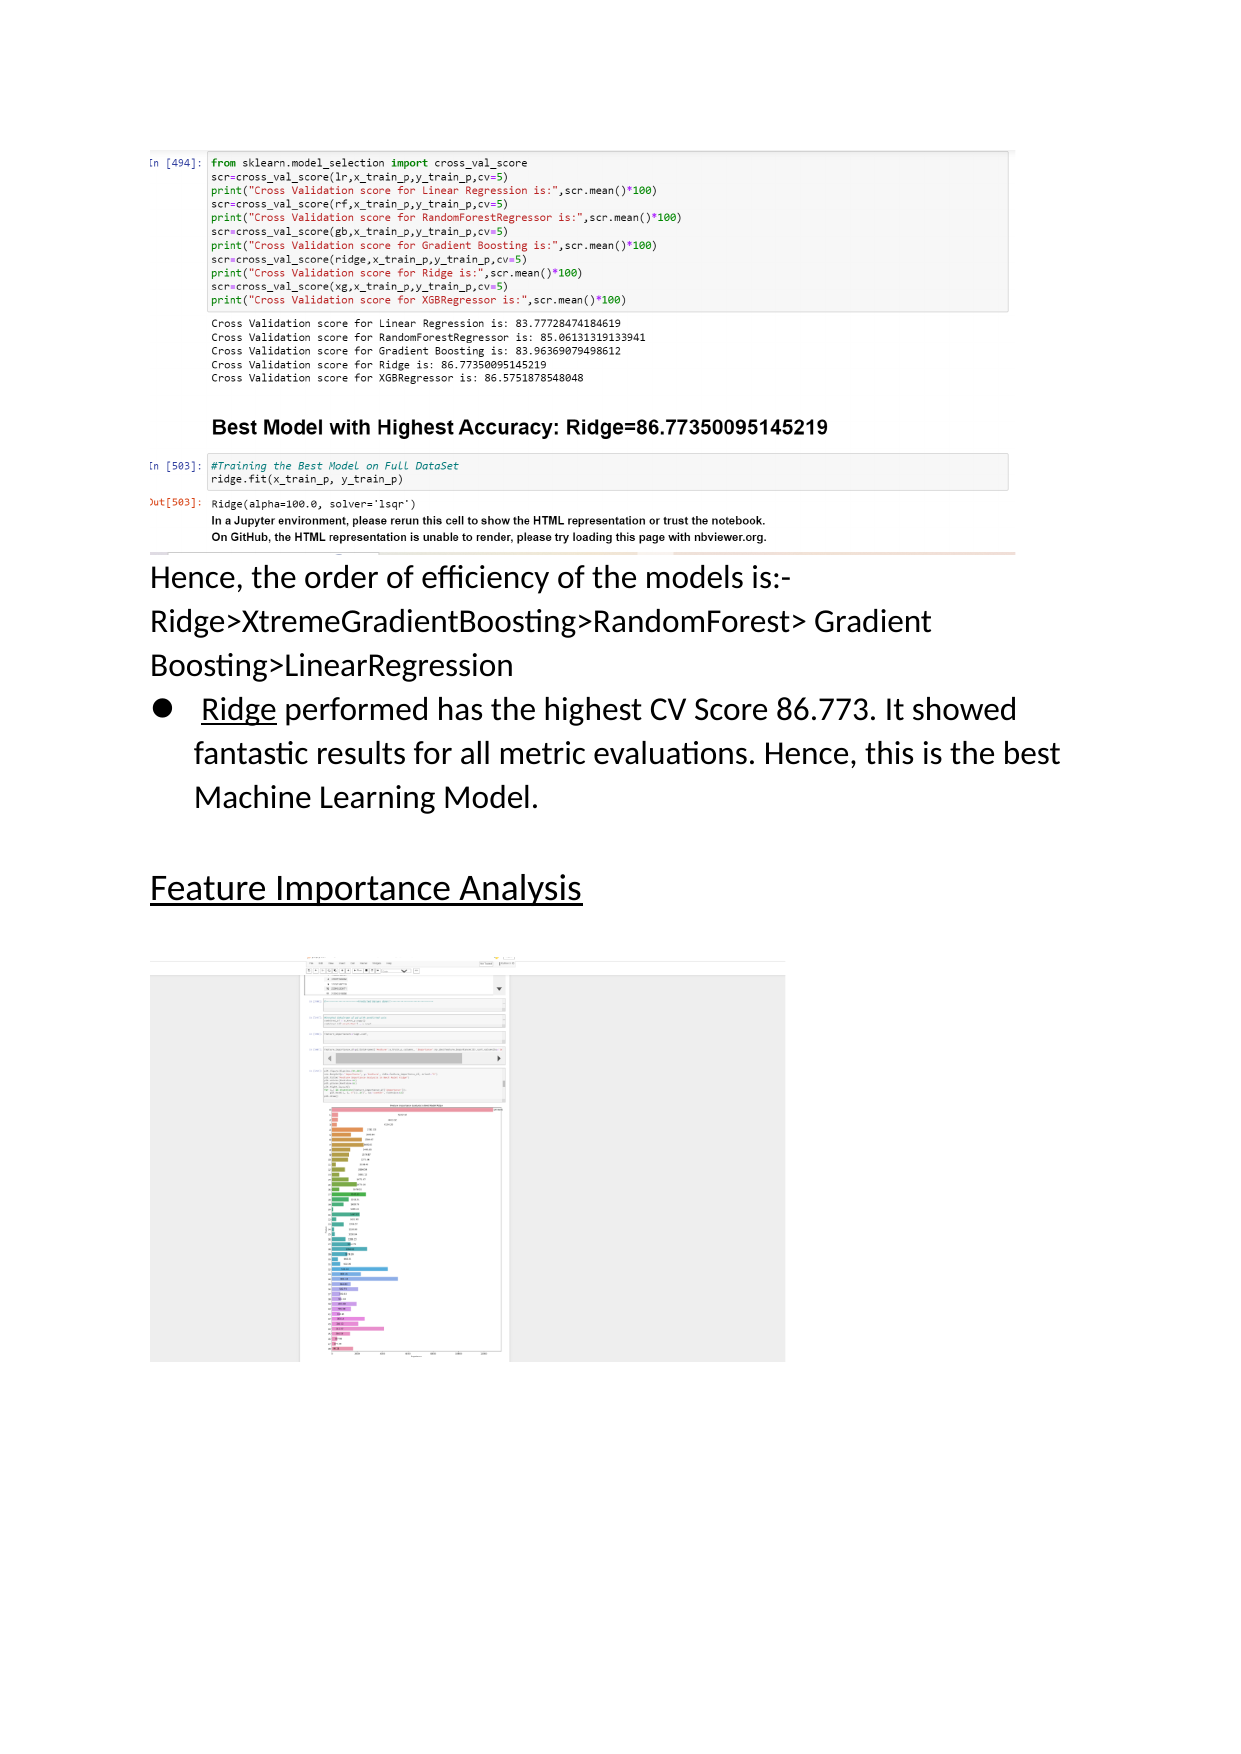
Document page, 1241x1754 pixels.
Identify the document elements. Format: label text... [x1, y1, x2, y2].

list Ridge performed has the highest CV Score 86.773. It showed fantastic results for all metric evaluations. Hence, this is the best Machine Learning Model. [150, 688, 1090, 817]
picture [150, 957, 786, 1362]
list Feature Importance Analysis [150, 864, 1090, 910]
list Hence, the order of efficiency of the models is:- [150, 557, 1090, 597]
list Ridge>XtremeGradientBoosting>RandomForest> Gradient Boosting>LinearRegression [150, 601, 1090, 685]
picture [150, 150, 1016, 555]
